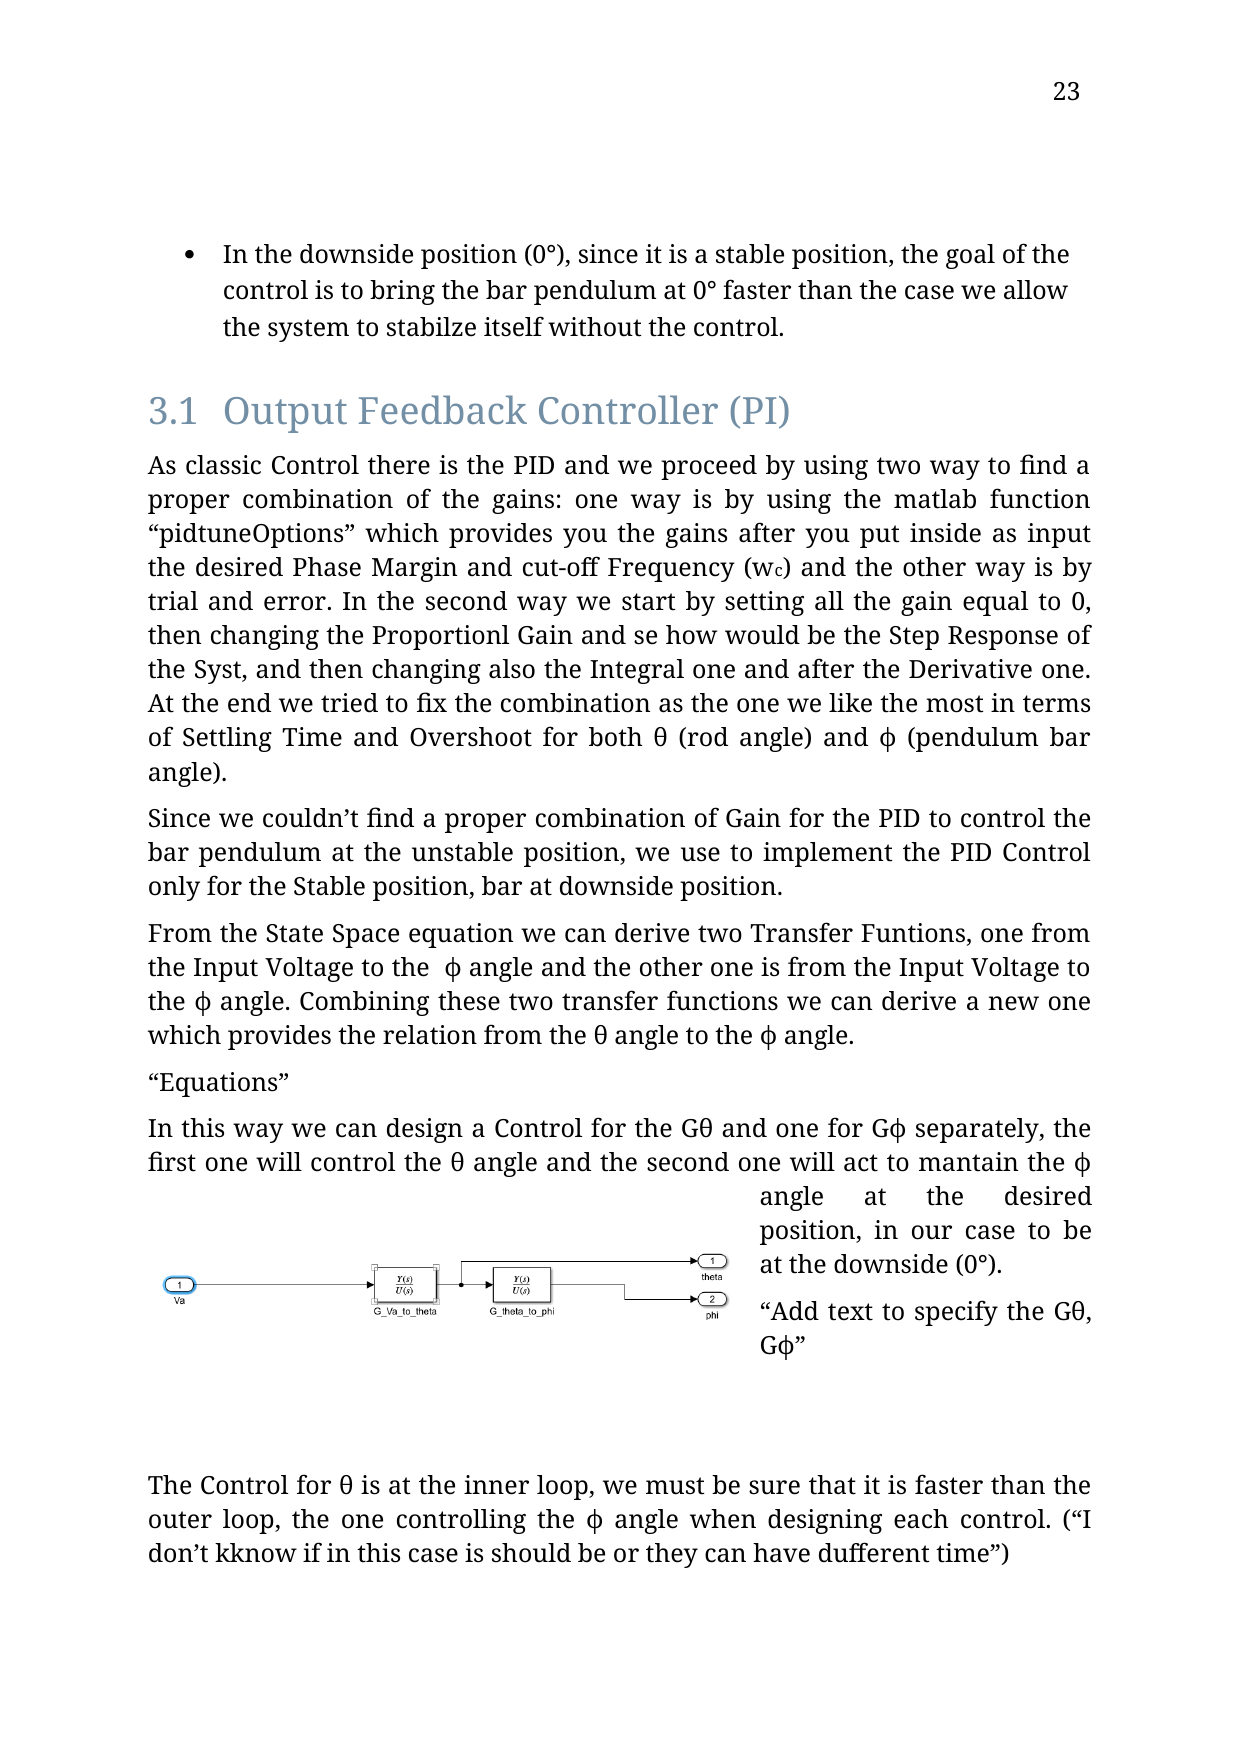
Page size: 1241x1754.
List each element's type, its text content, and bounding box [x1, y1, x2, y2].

text From the State Space equation we can derive two Transfer Funtions, one from the Input Voltage to the ϕ angle and the other one is from the Input Voltage to the ϕ angle. Combining these two transfer functions we can derive a new one which provides the relation from the θ angle to the ϕ angle. [148, 915, 1092, 1052]
text “Add text to specify the Gθ, Gϕ” [148, 1293, 1092, 1362]
text In this way we can design a Control for the Gθ and one for Gϕ separately, the first one will control the θ angle and the second one will act to mantain the ϕ angle at the desired position, in our case to be at the downside (0°). [148, 1111, 1092, 1281]
list In the downside position (0°), since it is a stable position, the goal of the control is to bring the bar pendulum at 0° faster than the case we allow the system to stabilze itself without the control. [185, 236, 1092, 344]
subtitle Output Feedback Controller (PI) [148, 384, 1092, 435]
picture [146, 1206, 741, 1344]
text The Control for θ is at the inner loop, we must be sure that it is faster than the outer loop, the one controlling the ϕ angle when designing each control. (“I don’t kknow if in this case is should be or they can have dufferent time”) [148, 1467, 1092, 1569]
text Since we couldn’t find a proper combination of Gain for the PID to control the bar pendulum at the unstable position, we use to implement the PID Control only for the Stable position, bar at downside position. [148, 801, 1092, 903]
text As classic Control there is the PID and we proceed by using two way to find a proper combination of the gains: one way is by using the matlab function “pidtuneOptions” which provides you the gains after you put inside as input the desired Phase Margin and cut-off Frequency (wc) and the other way is by trial and error. In the second way we start by setting all the gain equal to 0, then changing the Proportionl Gain and se how would be the Step Response of the Syst, and then changing also the Integral one and after the Derivative one. At the end we tried to fix the combination as the one we like the most in terms of Settling Time and Overshoot for both θ (rod angle) and ϕ (pendulum bar angle). [148, 448, 1092, 788]
text “Equations” [148, 1064, 1092, 1098]
